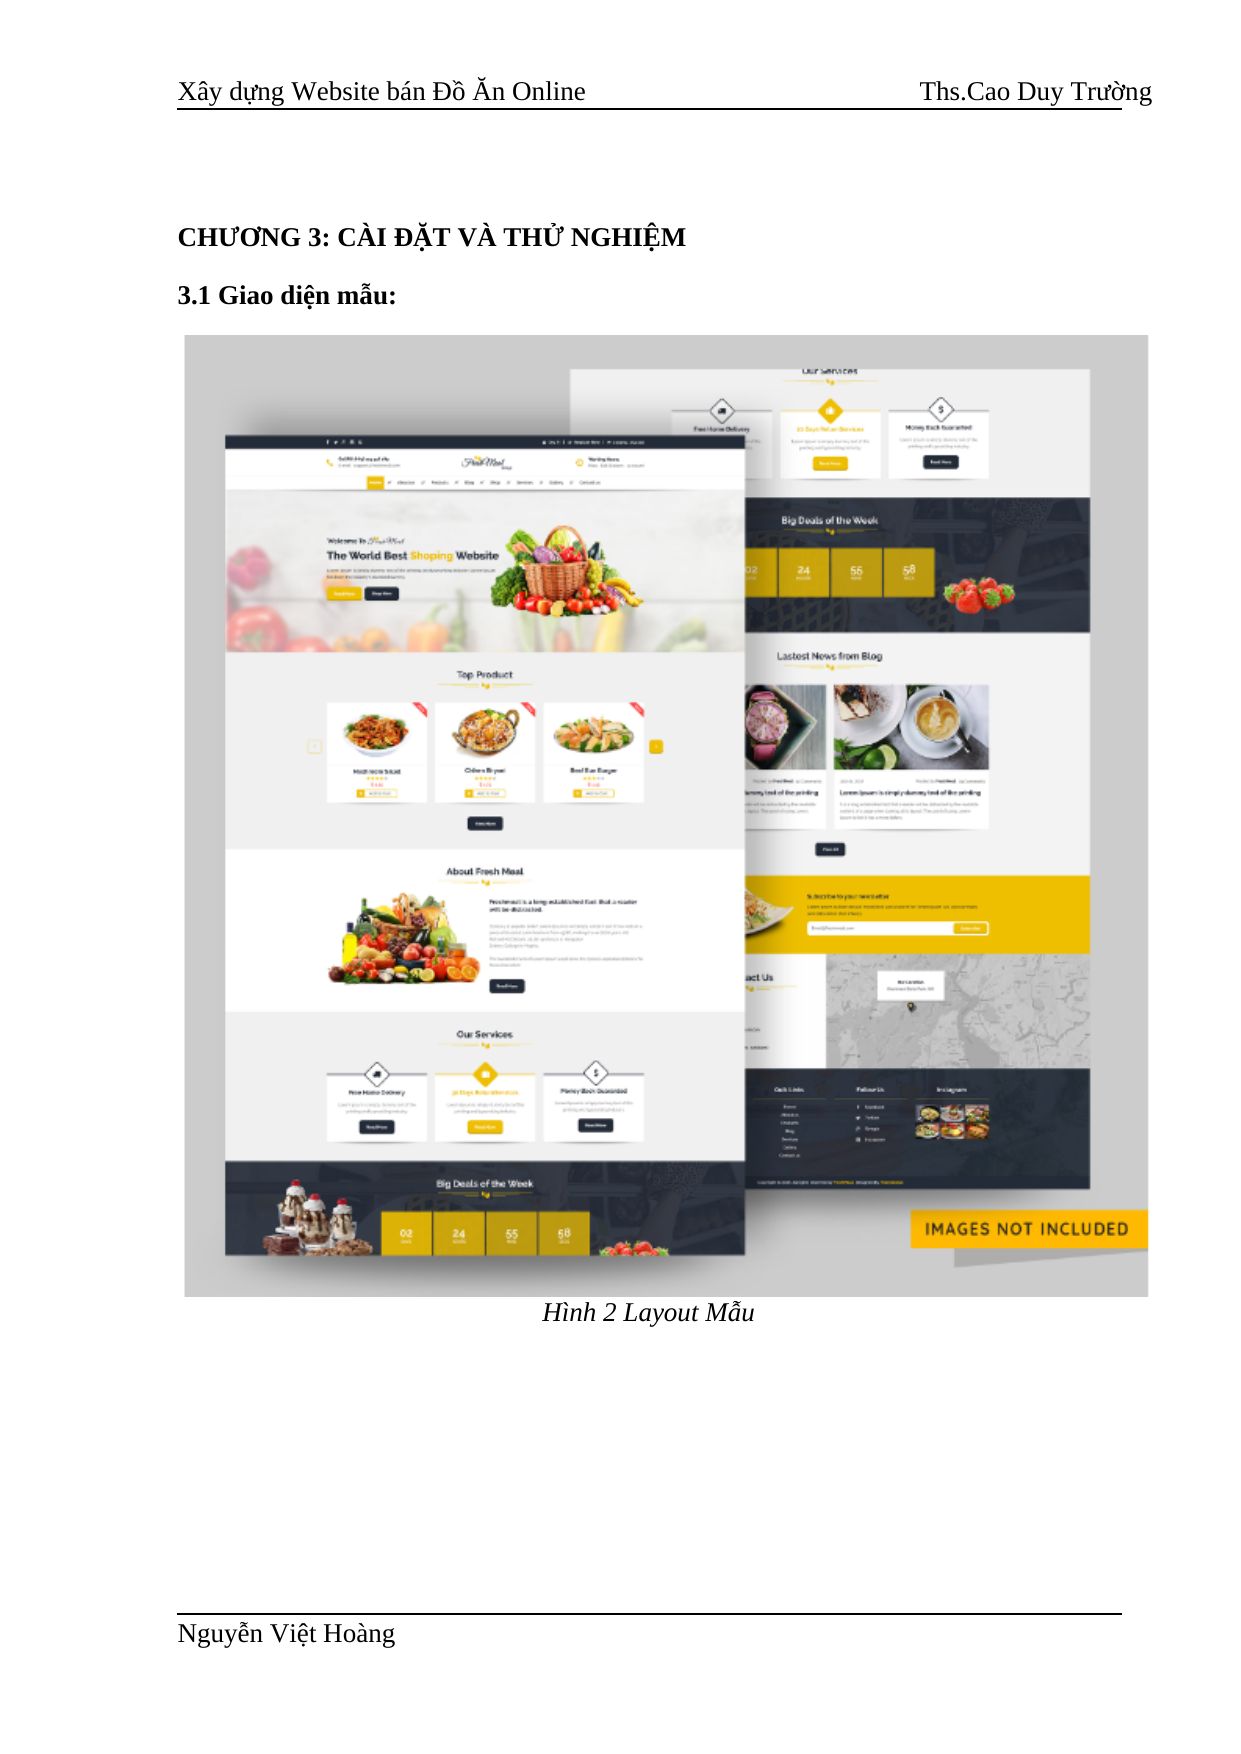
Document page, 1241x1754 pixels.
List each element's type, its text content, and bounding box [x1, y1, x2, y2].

subtitle CHƯƠNG 3: CÀI ĐẶT VÀ THỬ NGHIỆM [177, 221, 1122, 252]
subtitle 3.1 Giao diện mẫu: [177, 279, 1122, 311]
text Hình 2 Layout Mẫu [177, 1297, 1122, 1328]
picture [177, 335, 1149, 1297]
